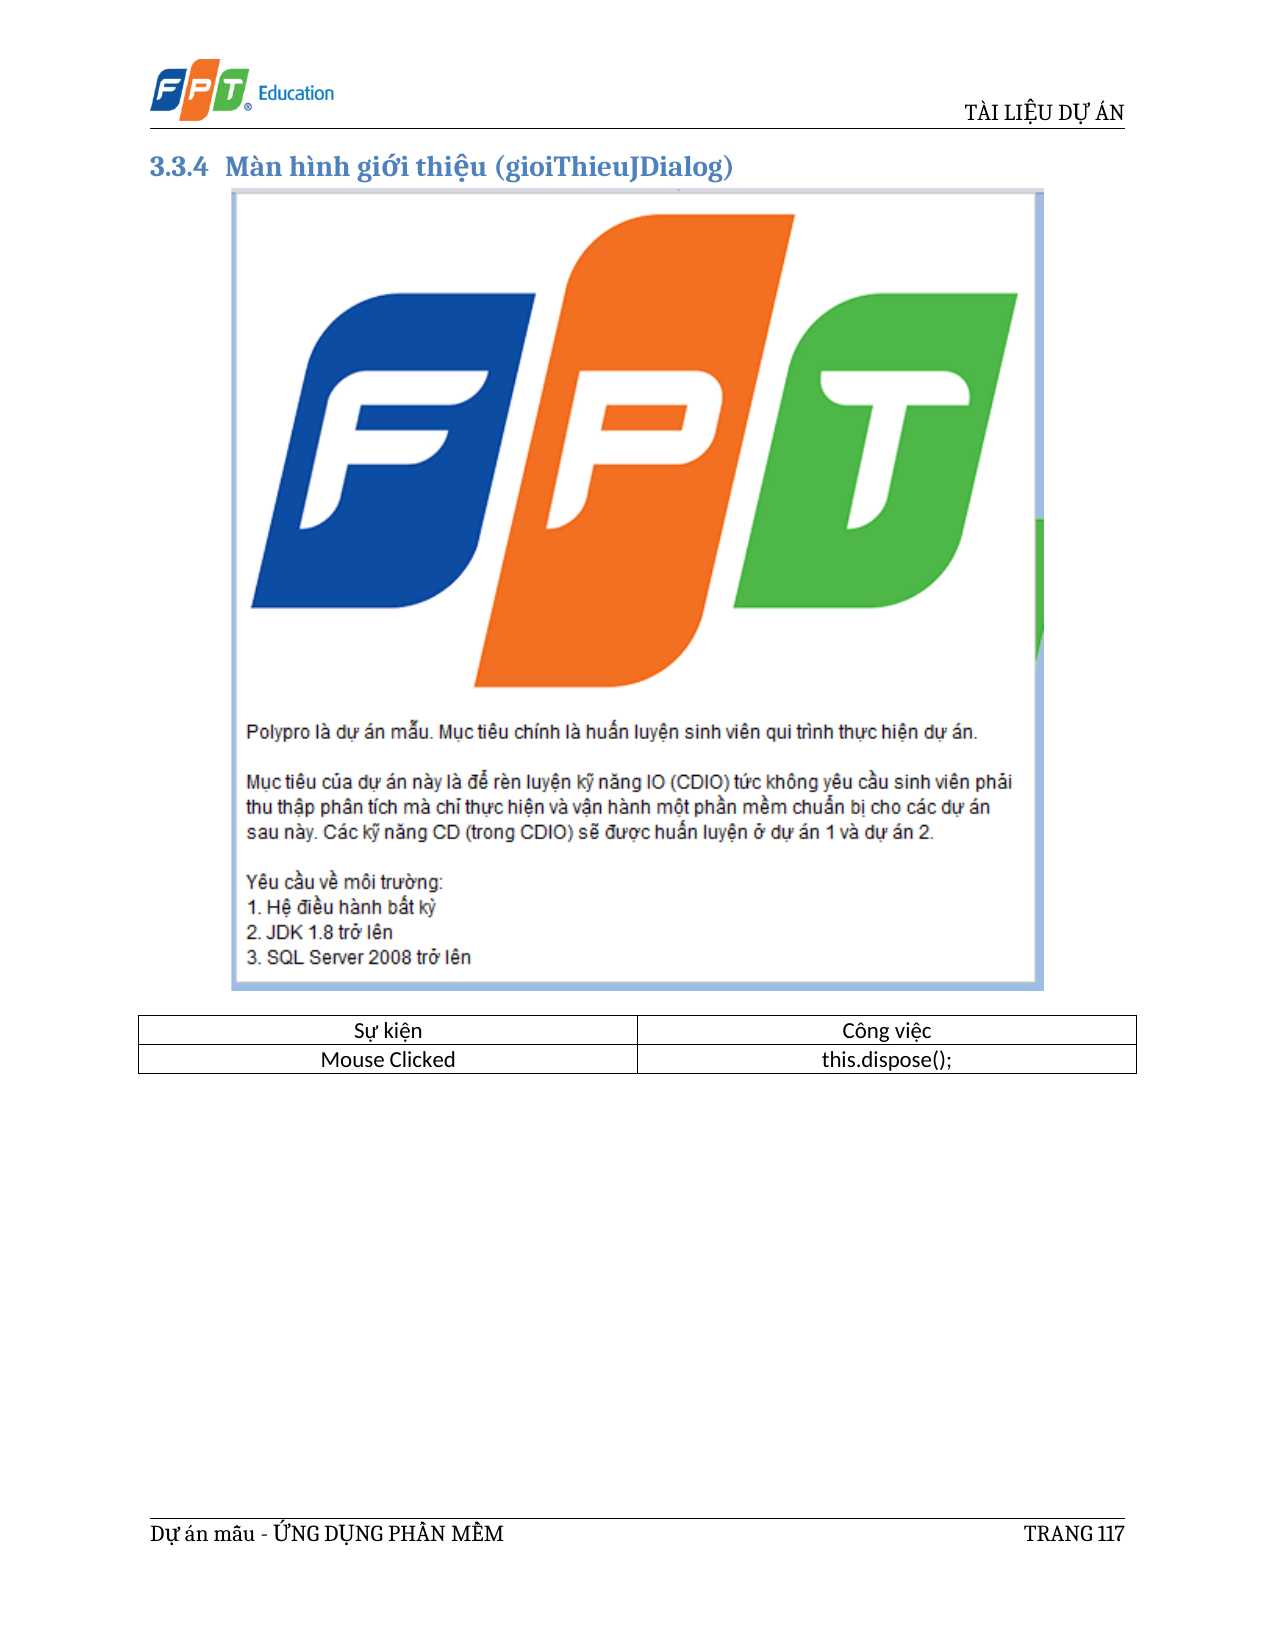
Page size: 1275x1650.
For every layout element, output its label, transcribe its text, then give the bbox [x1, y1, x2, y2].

picture [231, 188, 1044, 991]
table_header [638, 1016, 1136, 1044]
picture [150, 59, 336, 121]
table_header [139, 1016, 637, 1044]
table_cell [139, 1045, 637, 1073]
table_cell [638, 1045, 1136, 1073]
subtitle Màn hình giới thiệu (gioiThieuJDialog) [150, 150, 1125, 183]
